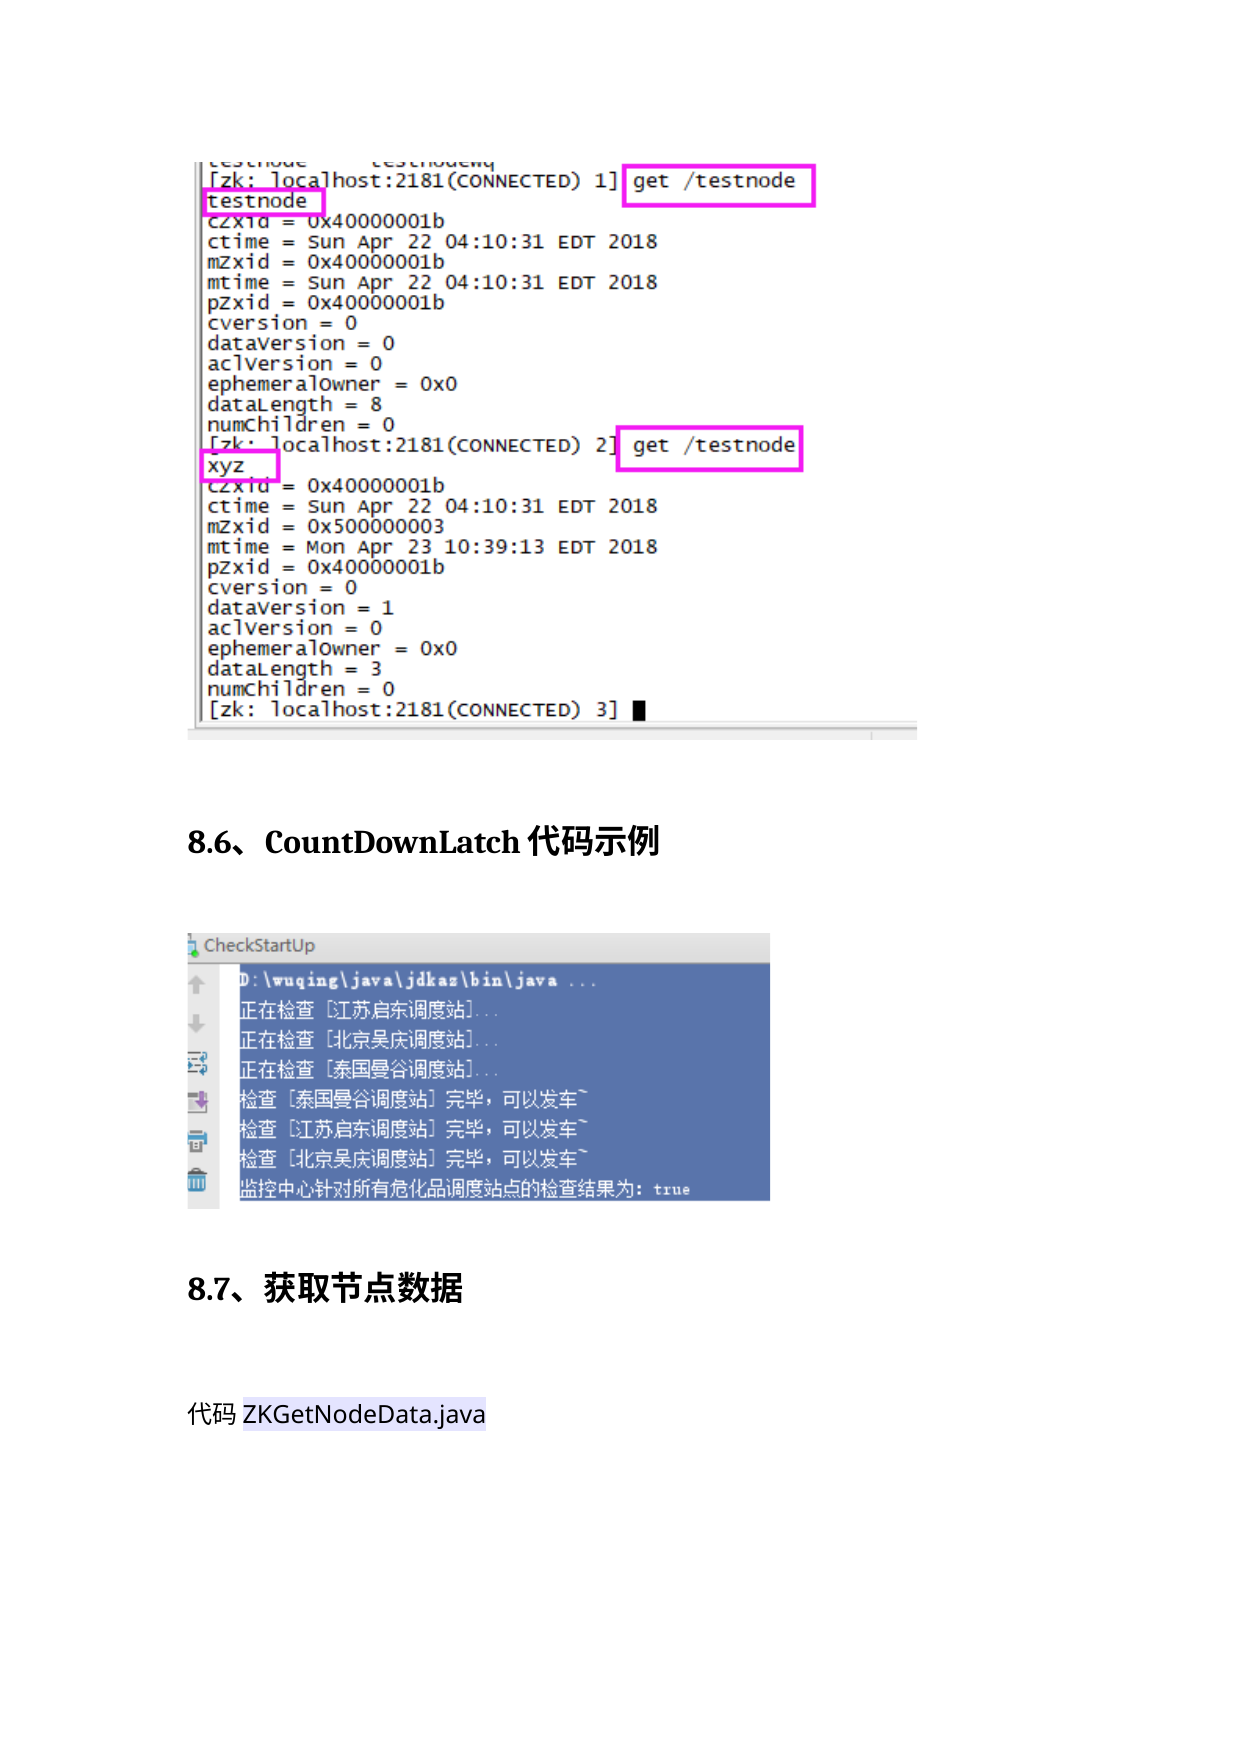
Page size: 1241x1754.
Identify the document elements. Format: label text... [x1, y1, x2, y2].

subtitle 8.6、CountDownLatch代码示例 [187, 807, 1053, 872]
text 代码ZKGetNodeData.java [187, 1381, 1053, 1446]
picture [187, 162, 918, 740]
subtitle 8.7、获取节点数据 [187, 1253, 1053, 1318]
picture [187, 933, 771, 1209]
